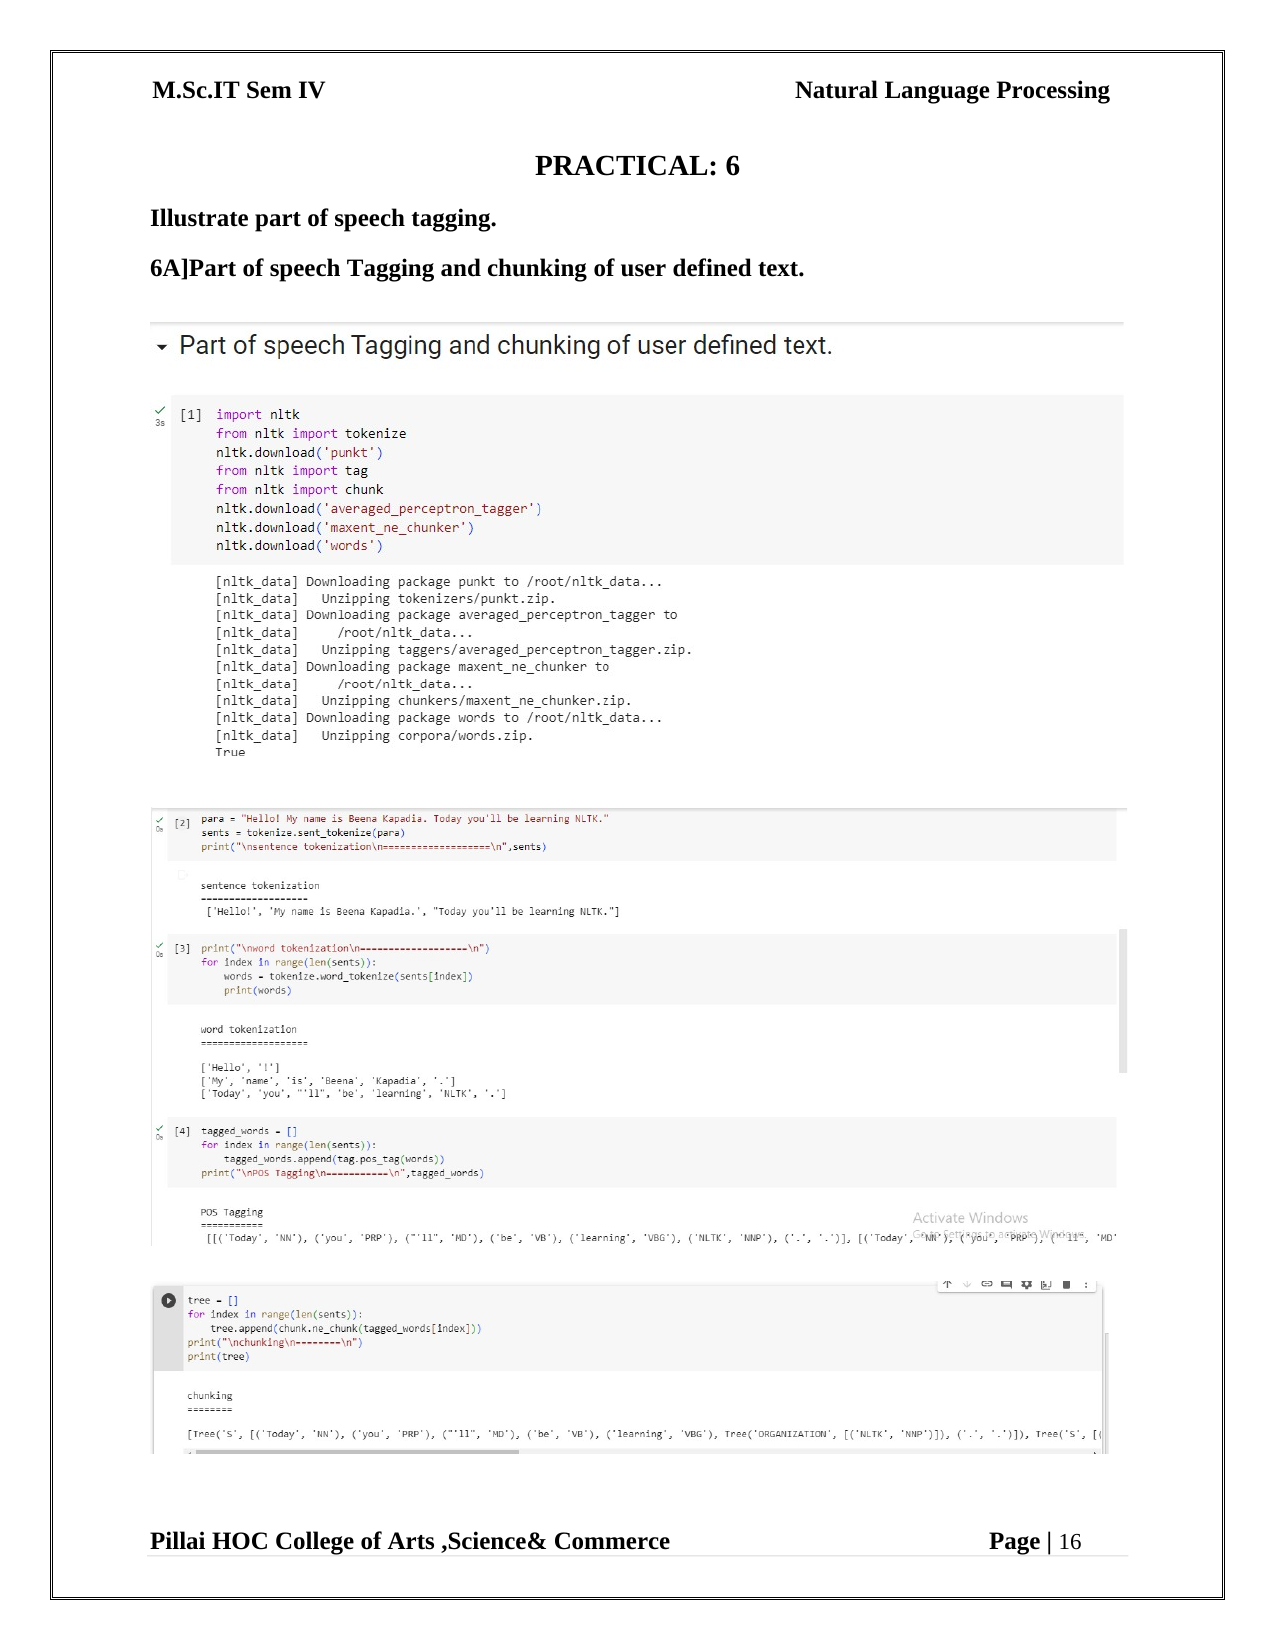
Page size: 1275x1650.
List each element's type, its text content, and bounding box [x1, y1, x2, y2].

text Illustrate part of speech tagging. [150, 203, 501, 232]
subtitle PRACTICAL: 6 [535, 148, 1139, 182]
subtitle 6A]Part of speech Tagging and chunking of user defined text. [150, 253, 1139, 281]
picture [150, 1281, 1109, 1454]
picture [150, 322, 1124, 756]
picture [151, 807, 1128, 1246]
